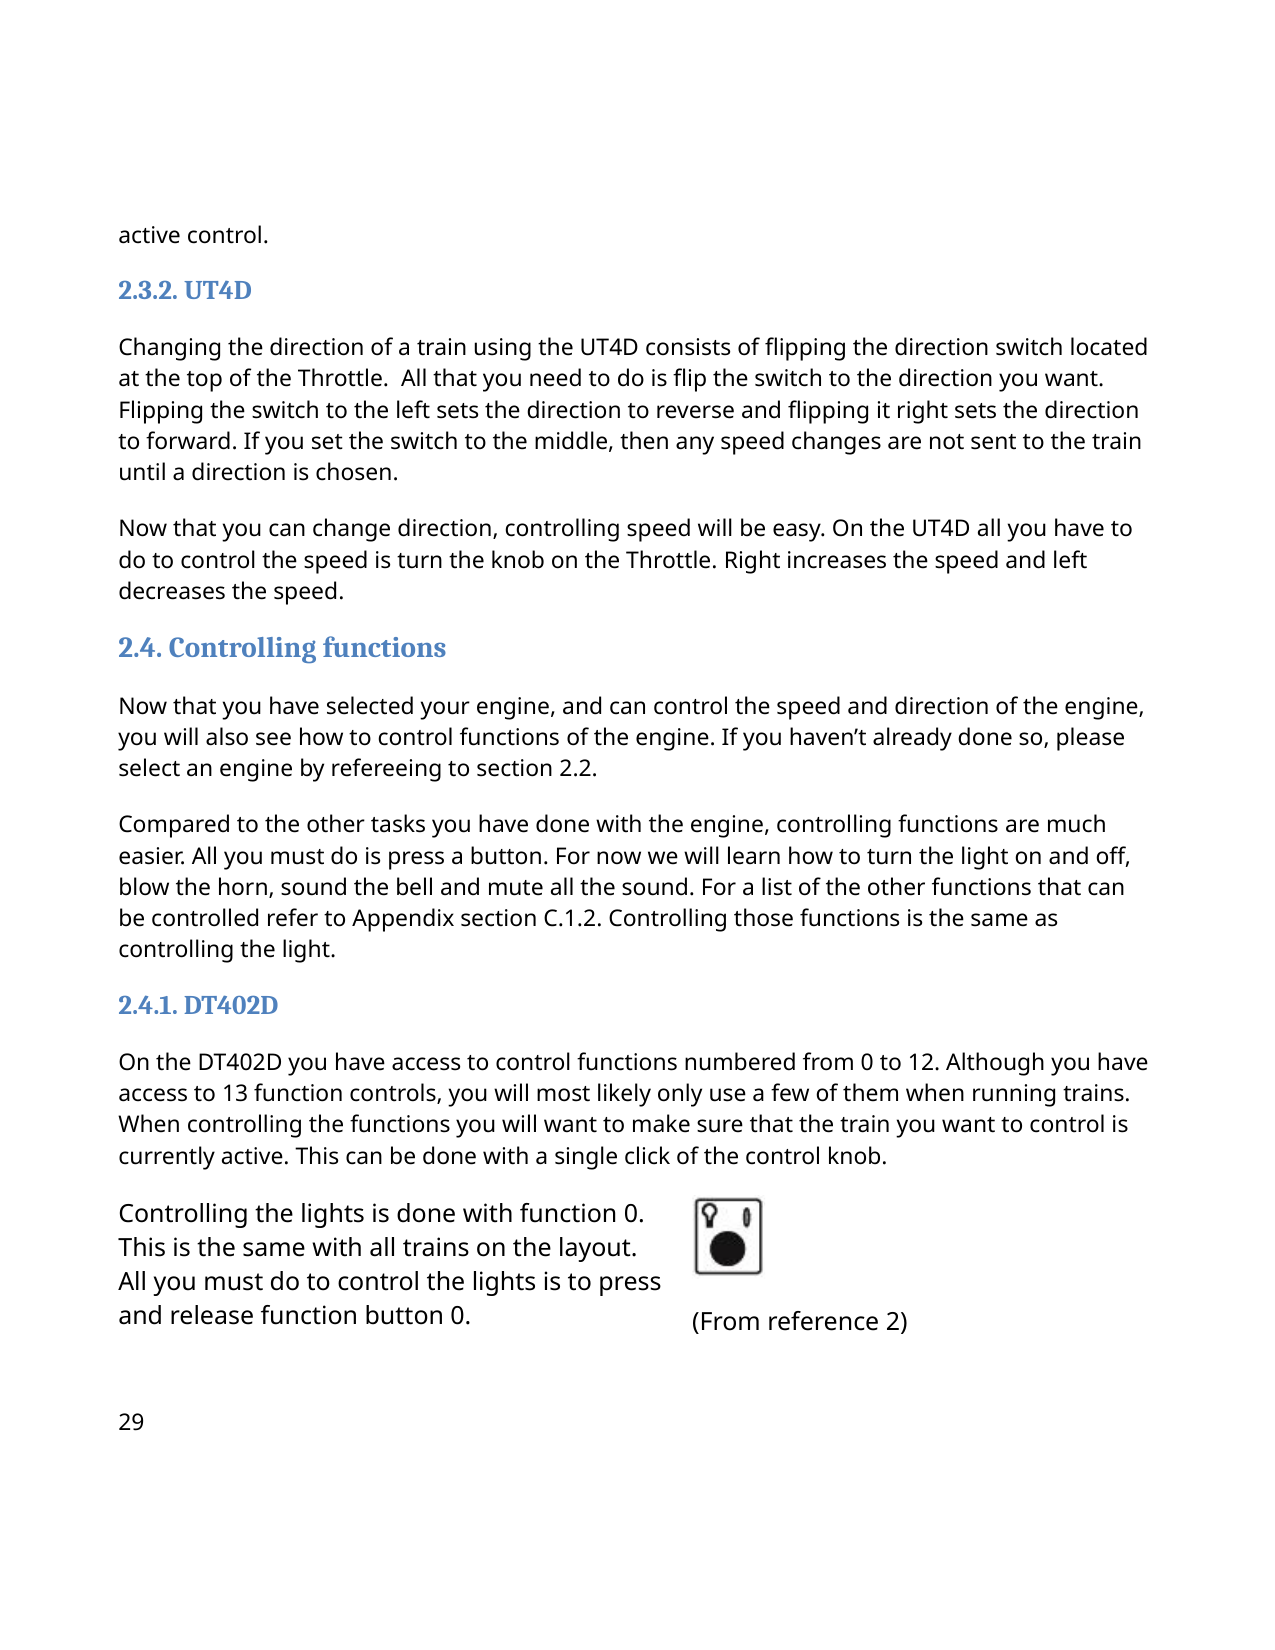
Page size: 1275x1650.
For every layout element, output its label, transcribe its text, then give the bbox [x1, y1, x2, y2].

picture [691, 1195, 766, 1279]
text Now that you can change direction, controlling speed will be easy. On the UT4D all you have to do to control the speed is turn the knob on the Throttle. Right increases the speed and left decreases the speed. [118, 512, 1157, 606]
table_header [107, 1196, 681, 1363]
text Changing the direction of a train using the UT4D consists of flipping the direction switch located at the top of the Throttle. All that you need to do is flip the switch to the direction you want. Flipping the switch to the left sets the direction to reverse and flipping it right sets the direction to forward. If you set the switch to the middle, then any speed changes are not sent to the train until a direction is chosen. [118, 331, 1157, 487]
subtitle 2.4.1. DT402D [118, 990, 1157, 1021]
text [118, 219, 1157, 250]
text Compared to the other tasks you have done with the engine, controlling functions are much easier. All you must do is press a button. For now we will learn how to turn the light on and off, blow the horn, sound the bell and mute all the sound. For a list of the other functions that can be controlled refer to Appendix section C.1.2. Controlling those functions is the same as controlling the light. [118, 808, 1157, 965]
text Now that you have selected your engine, and can control the speed and direction of the engine, you will also see how to control functions of the engine. If you haven’t already done so, please select an engine by refereeing to section 2.2. [118, 690, 1157, 783]
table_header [681, 1196, 1168, 1363]
subtitle 2.3.2. UT4D [118, 275, 1157, 306]
text On the DT402D you have access to control functions numbered from 0 to 12. Although you have access to 13 function controls, you will most likely only use a few of them when running trains. When controlling the functions you will want to make sure that the train you want to control is currently active. This can be done with a single click of the control knob. [118, 1046, 1157, 1171]
subtitle 2.4. Controlling functions [118, 631, 1157, 665]
